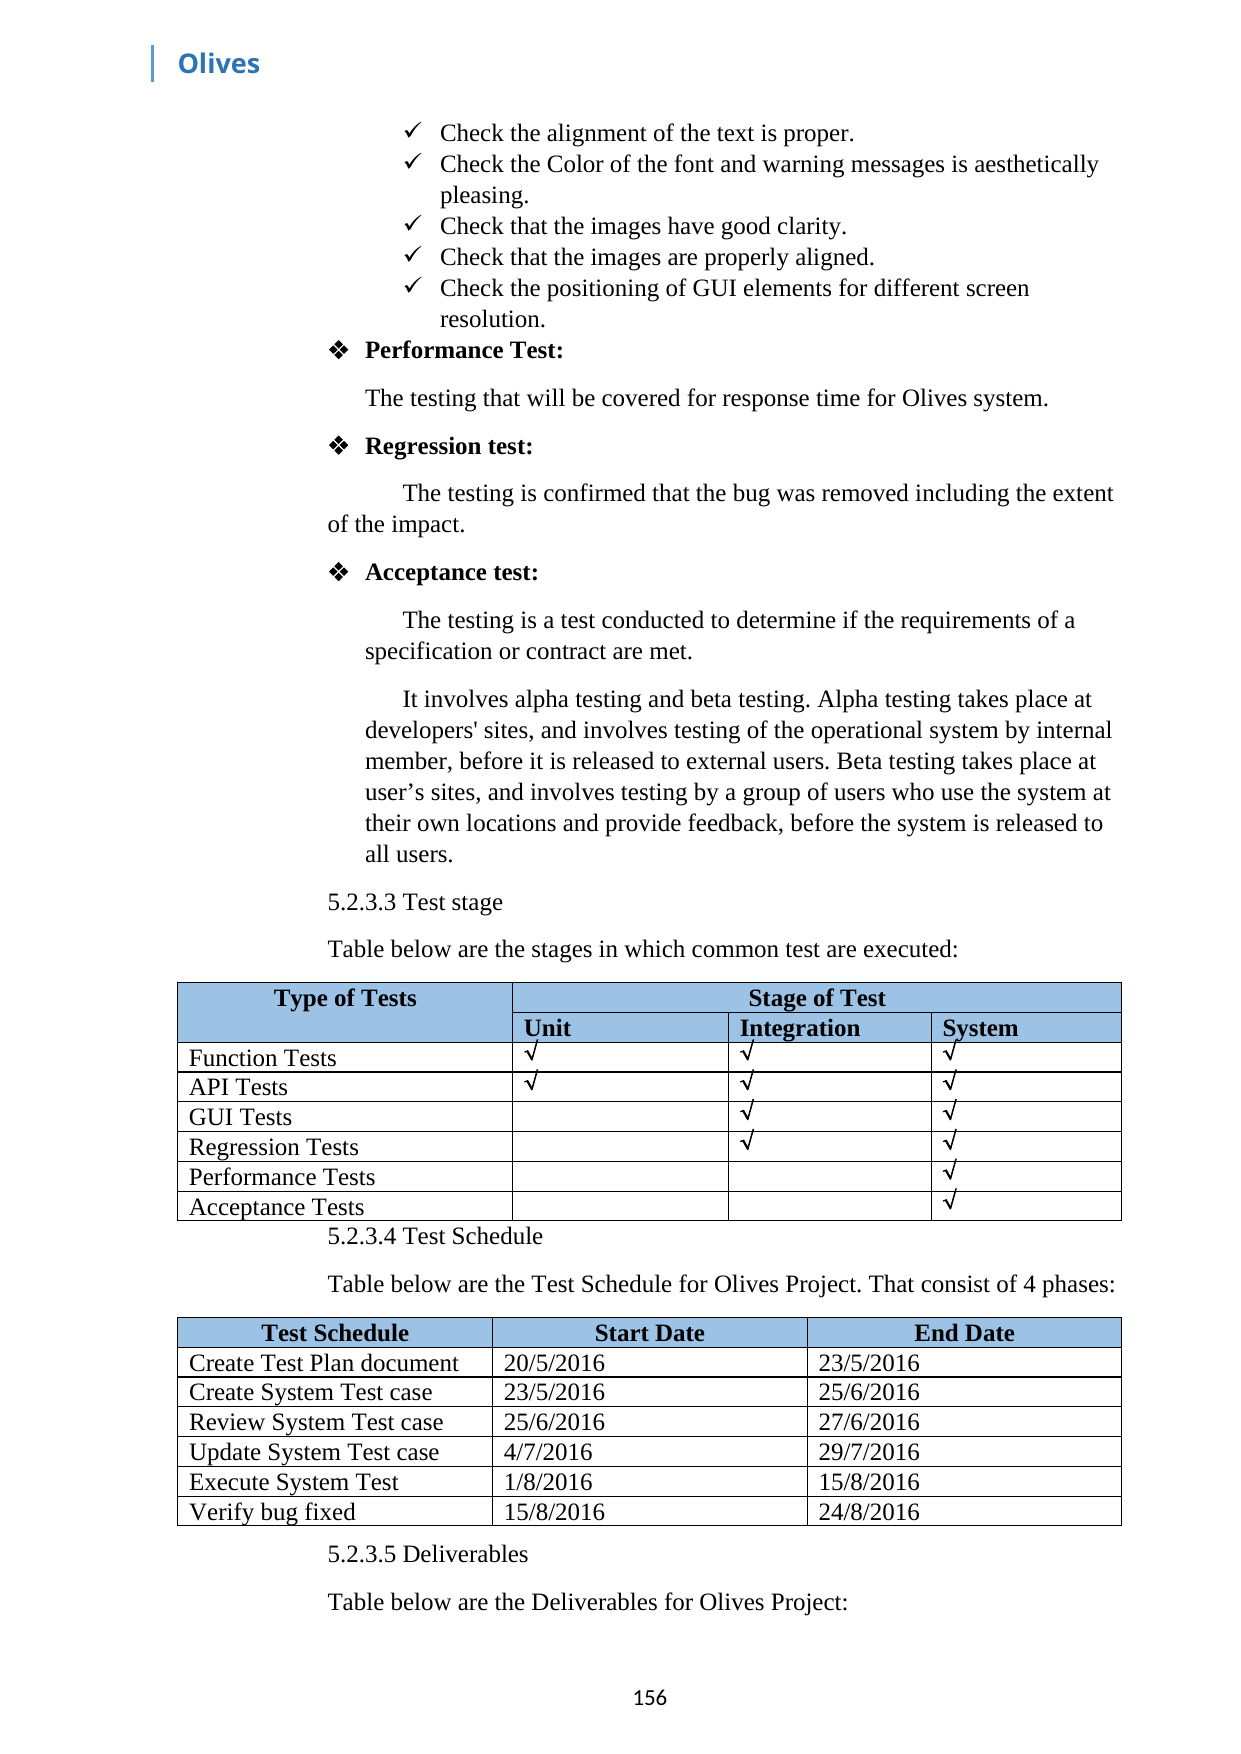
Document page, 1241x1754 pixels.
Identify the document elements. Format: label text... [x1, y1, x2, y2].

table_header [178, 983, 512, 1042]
text 5.2.3.3 Test stage [252, 887, 1122, 915]
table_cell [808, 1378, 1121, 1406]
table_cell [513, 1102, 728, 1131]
list Check the Color of the font and warning messages is aesthetically pleasing. [402, 149, 1122, 209]
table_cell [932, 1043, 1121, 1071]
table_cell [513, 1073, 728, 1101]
text Table below are the Test Schedule for Olives Project. That consist of 4 phases: [252, 1269, 1122, 1298]
list Regression test: [327, 431, 1122, 459]
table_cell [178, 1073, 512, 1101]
text Table below are the Deliverables for Olives Project: [252, 1587, 1122, 1615]
text The testing is a test conducted to determine if the requirements of a specification or contract are met. [365, 605, 1122, 665]
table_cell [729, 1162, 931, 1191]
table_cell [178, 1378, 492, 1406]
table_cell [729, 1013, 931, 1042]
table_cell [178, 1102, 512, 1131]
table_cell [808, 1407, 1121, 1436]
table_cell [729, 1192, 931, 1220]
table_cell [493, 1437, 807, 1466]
list Acceptance test: [327, 557, 1122, 586]
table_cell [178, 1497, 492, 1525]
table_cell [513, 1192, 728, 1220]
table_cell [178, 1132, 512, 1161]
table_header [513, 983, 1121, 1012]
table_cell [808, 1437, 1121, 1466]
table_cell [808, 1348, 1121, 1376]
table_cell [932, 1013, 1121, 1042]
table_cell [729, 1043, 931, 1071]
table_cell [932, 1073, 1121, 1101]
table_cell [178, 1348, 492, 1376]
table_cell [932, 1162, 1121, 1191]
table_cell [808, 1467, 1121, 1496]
text 5.2.3.4 Test Schedule [252, 1221, 1122, 1250]
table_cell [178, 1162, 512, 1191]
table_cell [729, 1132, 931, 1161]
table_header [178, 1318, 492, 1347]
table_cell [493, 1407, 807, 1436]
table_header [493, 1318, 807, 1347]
text The testing that will be covered for response time for Olives system. [290, 383, 1122, 412]
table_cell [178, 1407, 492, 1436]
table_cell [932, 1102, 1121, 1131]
list Performance Test: [327, 335, 1122, 364]
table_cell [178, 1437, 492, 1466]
list Check the positioning of GUI elements for different screen resolution. [402, 273, 1122, 333]
list Check the alignment of the text is proper. [402, 118, 1122, 147]
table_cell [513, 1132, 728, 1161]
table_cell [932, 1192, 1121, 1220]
text It involves alpha testing and beta testing. Alpha testing takes place at developers' sites, and involves testing of the operational system by internal member, before it is released to external users. Beta testing takes place at user’s sites, and involves testing by a group of users who use the system at their own locations and provide feedback, before the system is released to all users. [365, 684, 1122, 868]
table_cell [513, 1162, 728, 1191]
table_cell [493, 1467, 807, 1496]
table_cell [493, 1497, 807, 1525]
list Check that the images have good clarity. [402, 211, 1122, 240]
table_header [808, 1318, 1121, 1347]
text The testing is confirmed that the bug was removed including the extent of the impact. [327, 478, 1122, 538]
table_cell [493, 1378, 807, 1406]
list Check that the images are properly aligned. [402, 242, 1122, 271]
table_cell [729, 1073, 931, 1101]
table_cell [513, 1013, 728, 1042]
text Table below are the stages in which common test are executed: [252, 934, 1122, 963]
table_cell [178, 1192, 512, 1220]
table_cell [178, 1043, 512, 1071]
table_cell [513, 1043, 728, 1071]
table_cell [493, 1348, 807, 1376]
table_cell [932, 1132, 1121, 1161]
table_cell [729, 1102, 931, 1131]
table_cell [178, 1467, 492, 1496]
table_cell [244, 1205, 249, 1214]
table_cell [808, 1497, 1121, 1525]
text 5.2.3.5 Deliverables [252, 1539, 1122, 1568]
